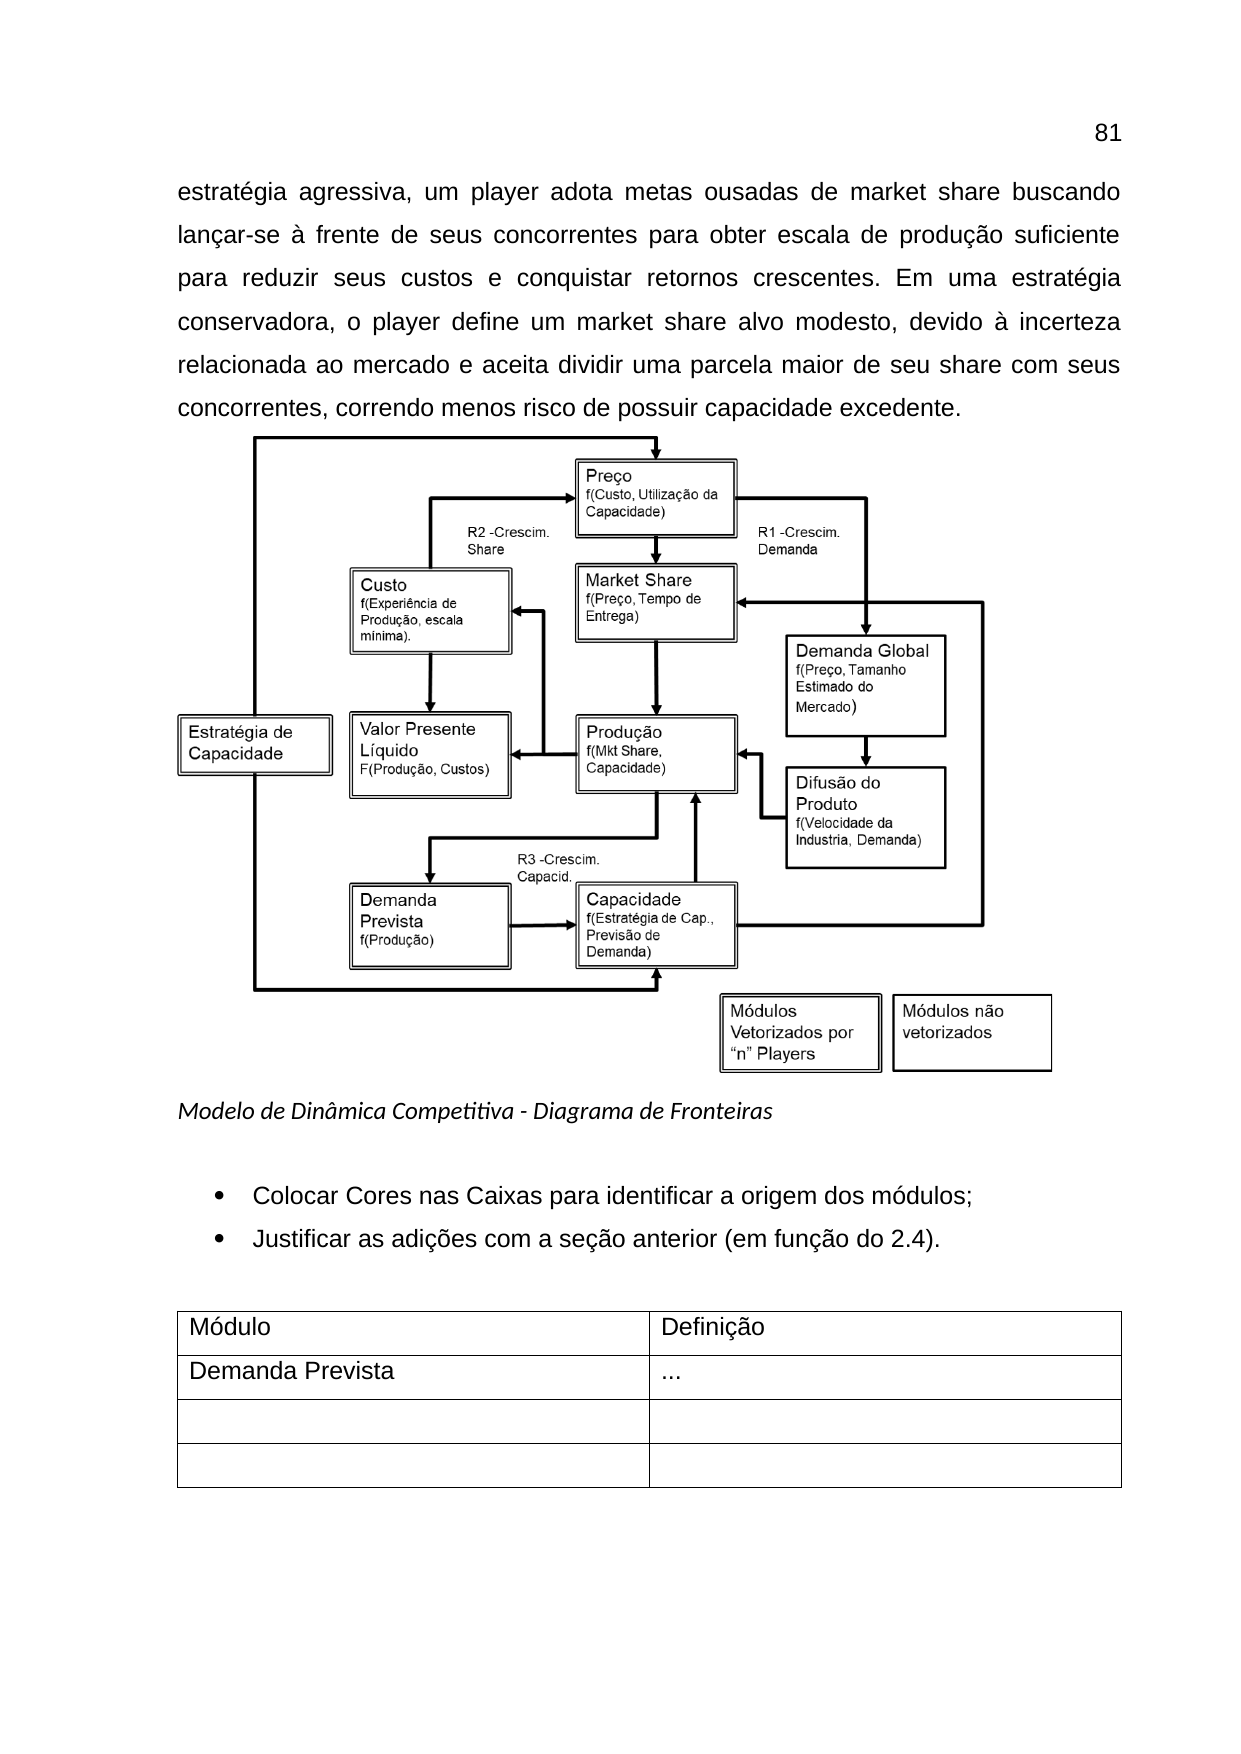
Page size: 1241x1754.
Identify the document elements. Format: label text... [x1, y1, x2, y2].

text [177, 177, 1122, 422]
table_cell [650, 1444, 1121, 1487]
table_cell Demanda Prevista [178, 1356, 649, 1399]
table_header Definição [650, 1312, 1121, 1355]
picture [177, 436, 1053, 1074]
table_cell [650, 1400, 1121, 1443]
list Colocar Cores nas Caixas para identificar a origem dos módulos; [215, 1181, 1122, 1210]
table_cell [178, 1444, 649, 1487]
table_cell ... [650, 1356, 1121, 1399]
text Modelo de Dinâmica Competitiva - Diagrama de Fronteiras [177, 1095, 1122, 1125]
list Justificar as adições com a seção anterior (em função do 2.4). [215, 1224, 1122, 1253]
table_cell [178, 1400, 649, 1443]
table_header Módulo [178, 1312, 649, 1355]
